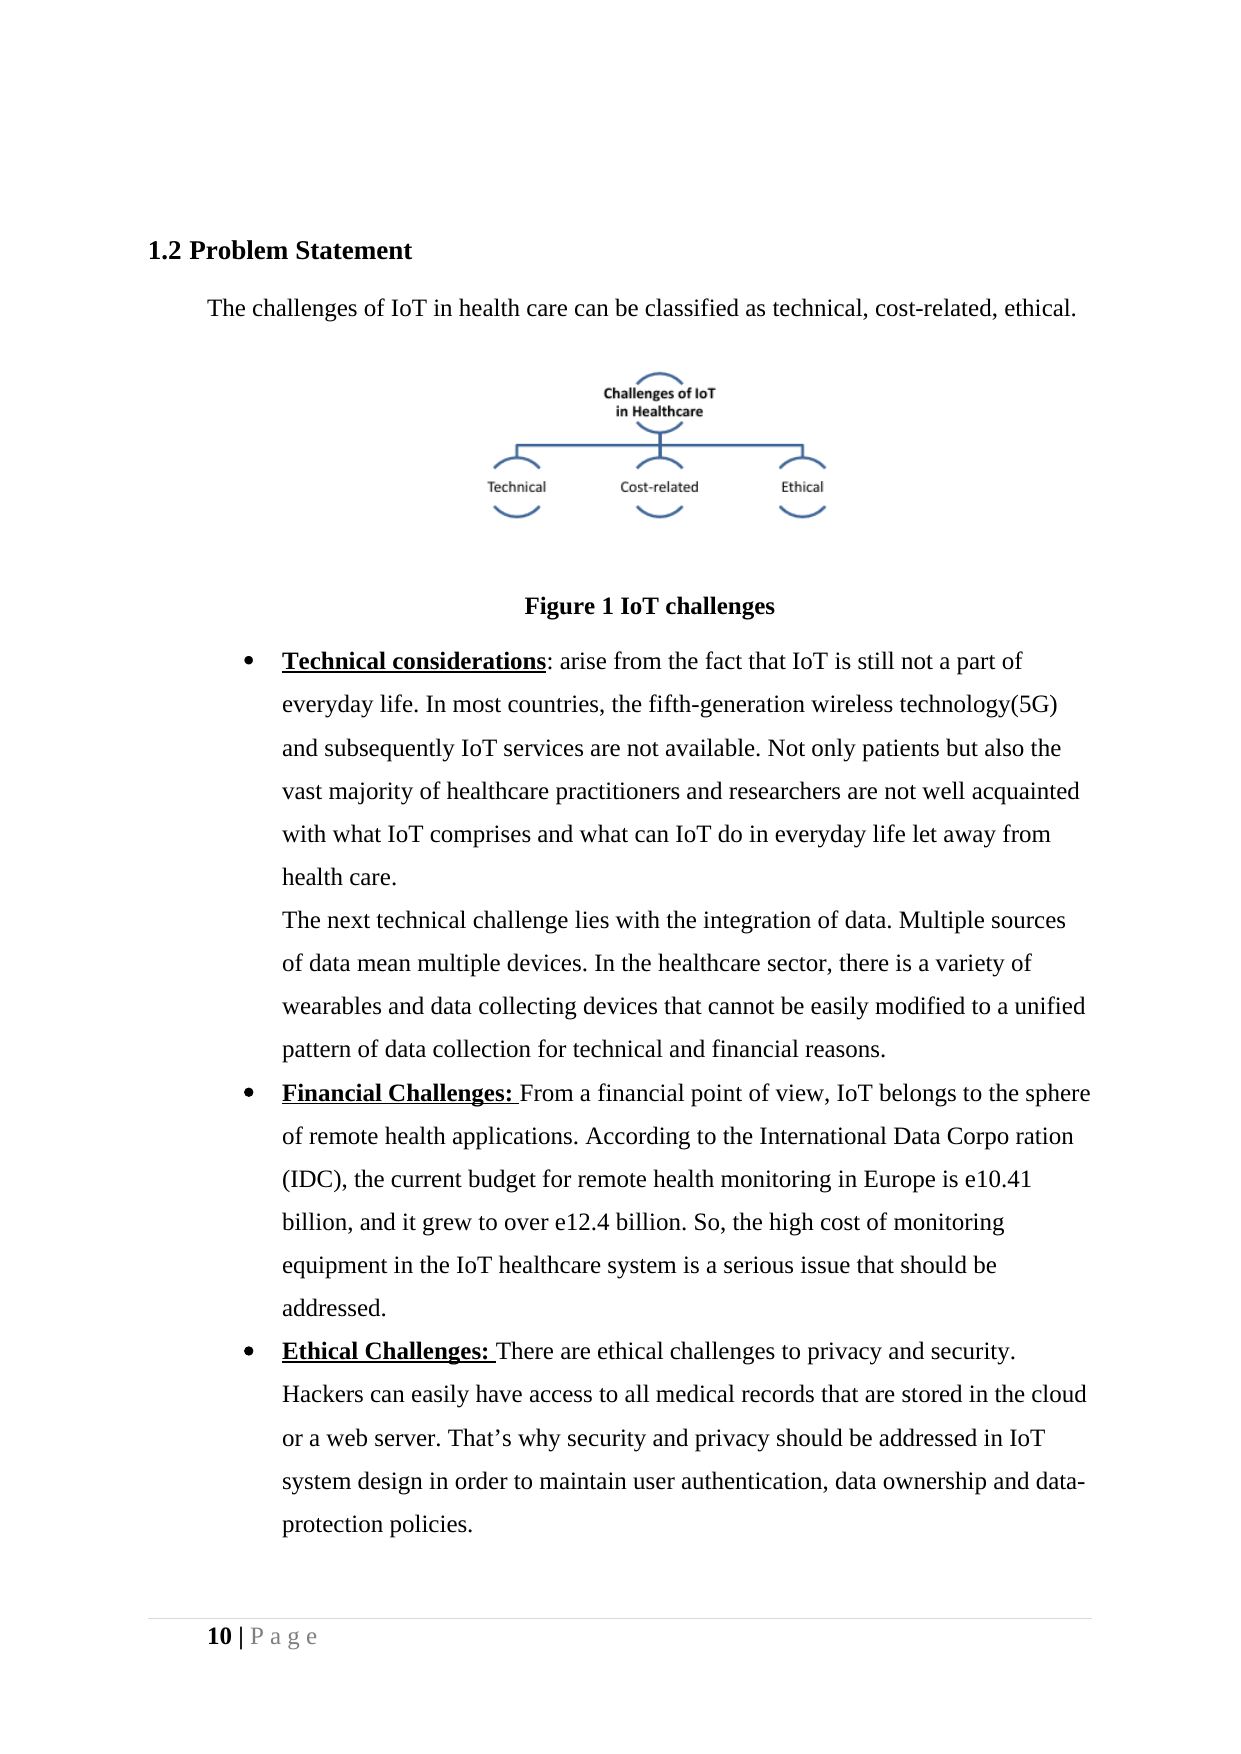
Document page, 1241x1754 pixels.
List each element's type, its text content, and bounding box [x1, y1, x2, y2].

list Ethical Challenges: There are ethical challenges to privacy and security. Hackers can easily have access to all medical records that are stored in the cloud or a web server. That’s why security and privacy should be addressed in IoT system design in order to maintain user authentication, data ownership and data-protection policies. [244, 1336, 1092, 1538]
list The next technical challenge lies with the integration of data. Multiple sources of data mean multiple devices. In the healthcare sector, there is a variety of wearables and data collecting devices that cannot be easily modified to a unified pattern of data collection for technical and financial reasons. [282, 905, 1092, 1063]
text Figure 1 IoT challenges [148, 591, 1092, 619]
text The challenges of IoT in health care can be classified as technical, cost-related, ethical. [148, 293, 1092, 322]
list Financial Challenges: From a financial point of view, IoT belongs to the sphere of remote health applications. According to the International Data Corpo ration (IDC), the current budget for remote health monitoring in Europe is e10.41 billion, and it grew to over e12.4 billion. So, the high cost of monitoring equipment in the IoT healthcare system is a serious issue that should be addressed. [244, 1078, 1092, 1322]
subtitle Problem Statement [148, 234, 1092, 265]
list Technical considerations: arise from the fact that IoT is still not a part of everyday life. In most countries, the fifth-generation wireless technology(5G) and subsequently IoT services are not available. Not only patients but also the vast majority of healthcare practitioners and researchers are not well acquainted with what IoT comprises and what can IoT do in everyday life let away from health care. [244, 646, 1092, 891]
picture [460, 348, 839, 564]
